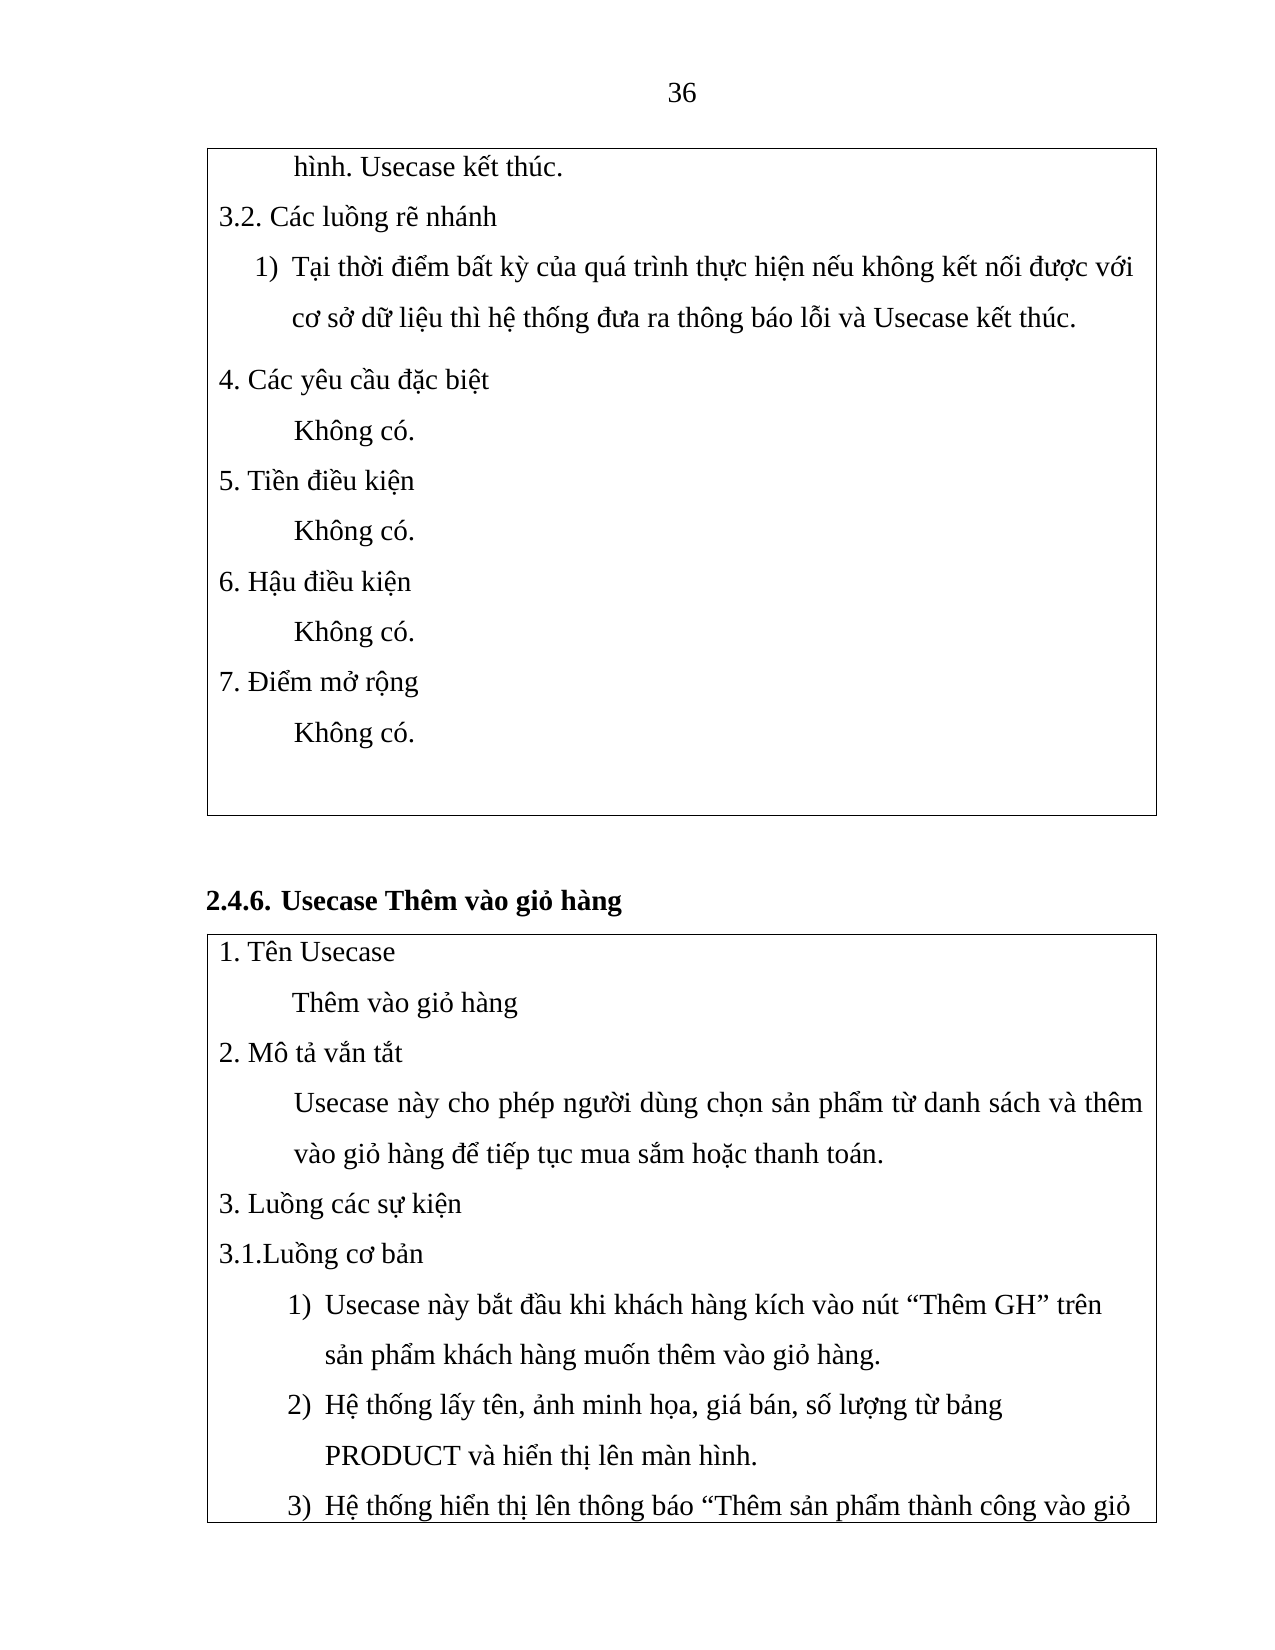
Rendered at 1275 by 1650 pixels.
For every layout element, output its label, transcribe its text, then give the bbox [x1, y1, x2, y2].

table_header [208, 935, 1156, 1522]
subtitle Usecase Thêm vào giỏ hàng [206, 883, 1157, 917]
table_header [208, 149, 1156, 815]
